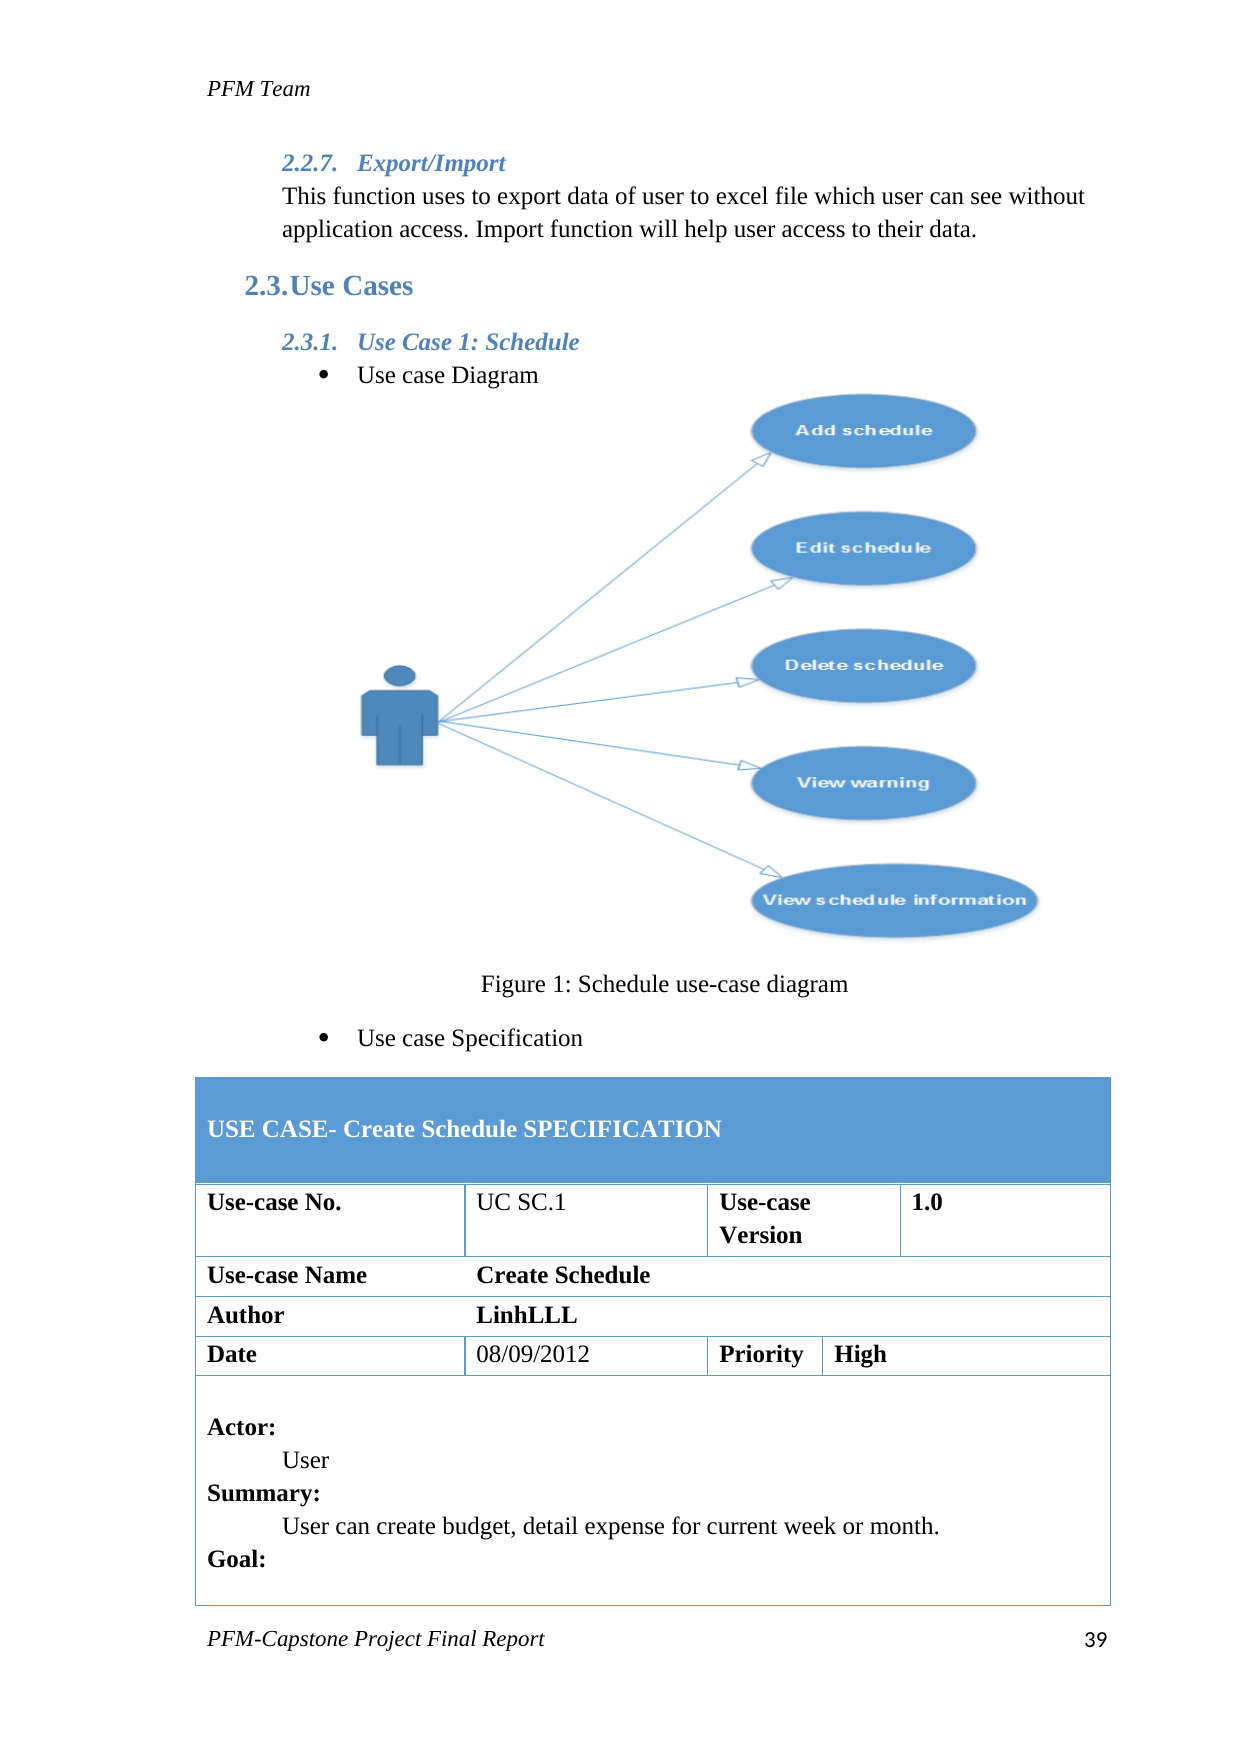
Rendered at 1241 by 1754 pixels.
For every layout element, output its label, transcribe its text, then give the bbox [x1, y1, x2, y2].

table_cell Create Schedule [465, 1257, 1110, 1296]
table_cell 1.0 [901, 1185, 1110, 1256]
table_cell Use-case No. [196, 1185, 464, 1256]
table_cell Priority [708, 1337, 822, 1375]
text This function uses to export data of user to excel file which user can see without application access. Import function will help user access to their data. [282, 181, 1122, 242]
table_cell UC SC.1 [466, 1185, 707, 1256]
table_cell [196, 1376, 1110, 1605]
subtitle Use Case 1: Schedule [282, 327, 1122, 356]
table_cell Author [196, 1297, 465, 1336]
list Use case Diagram [319, 360, 1122, 389]
table_cell Date [196, 1337, 464, 1375]
table_cell Use-case Name [196, 1257, 465, 1296]
table_cell Use-case Version [708, 1185, 900, 1256]
table_cell High [823, 1337, 1110, 1375]
table_cell LinhLLL [465, 1297, 1110, 1336]
picture [356, 393, 1046, 945]
table_cell 08/09/2012 [466, 1337, 707, 1375]
table_header USE CASE- Create Schedule SPECIFICATION [196, 1078, 1110, 1183]
list Use case Specification [319, 1023, 1122, 1052]
subtitle Export/Import [282, 148, 1122, 176]
subtitle Use Cases [244, 268, 1122, 301]
text Figure 1: Schedule use-case diagram [207, 969, 1122, 998]
